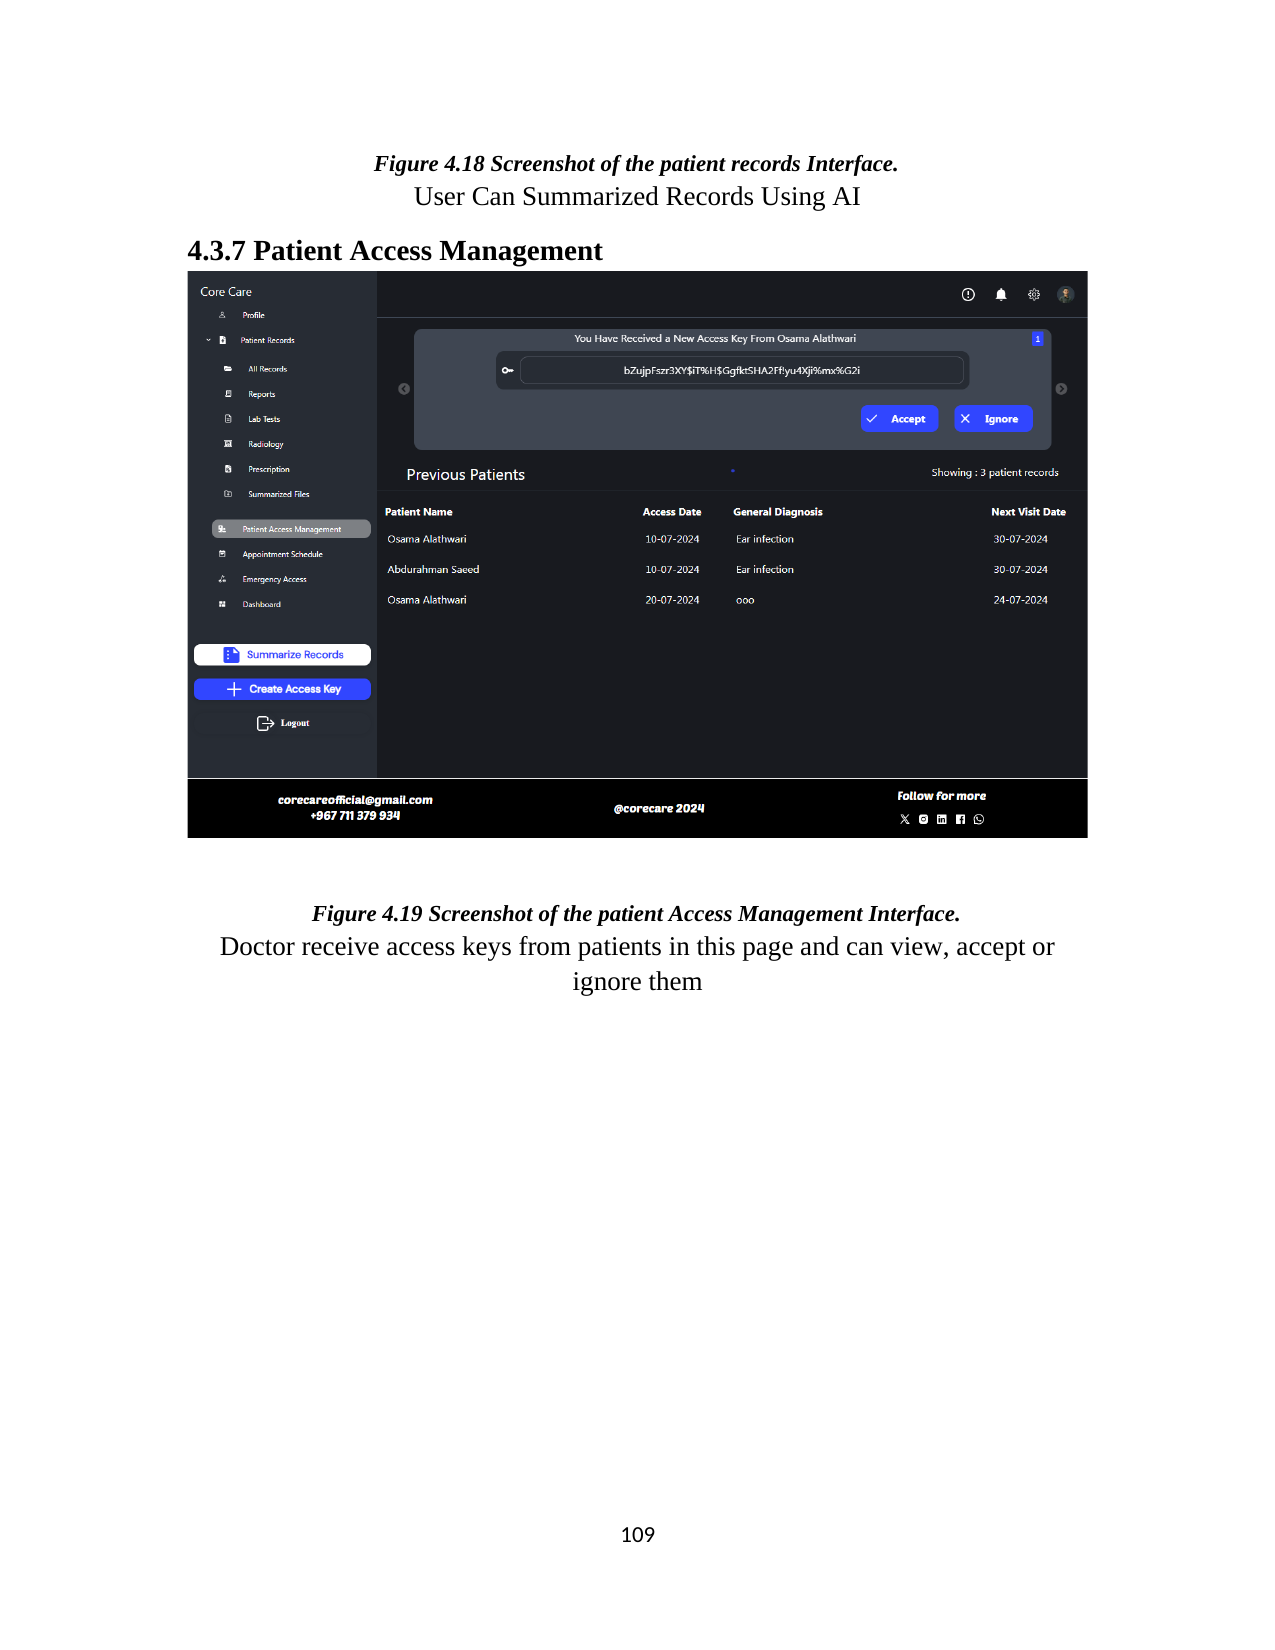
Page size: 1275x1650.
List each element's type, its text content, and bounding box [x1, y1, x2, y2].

text Doctor receive access keys from patients in this page and can view, accept or ignore them [187, 930, 1087, 997]
subtitle 4.3.7 Patient Access Management [187, 233, 1087, 266]
text User Can Summarized Records Using AI [187, 180, 1087, 211]
subtitle Figure 4.18 Screenshot of the patient records Interface. [187, 150, 1087, 176]
subtitle Figure 4.19 Screenshot of the patient Access Management Interface. [187, 899, 1087, 926]
picture [187, 271, 1088, 838]
